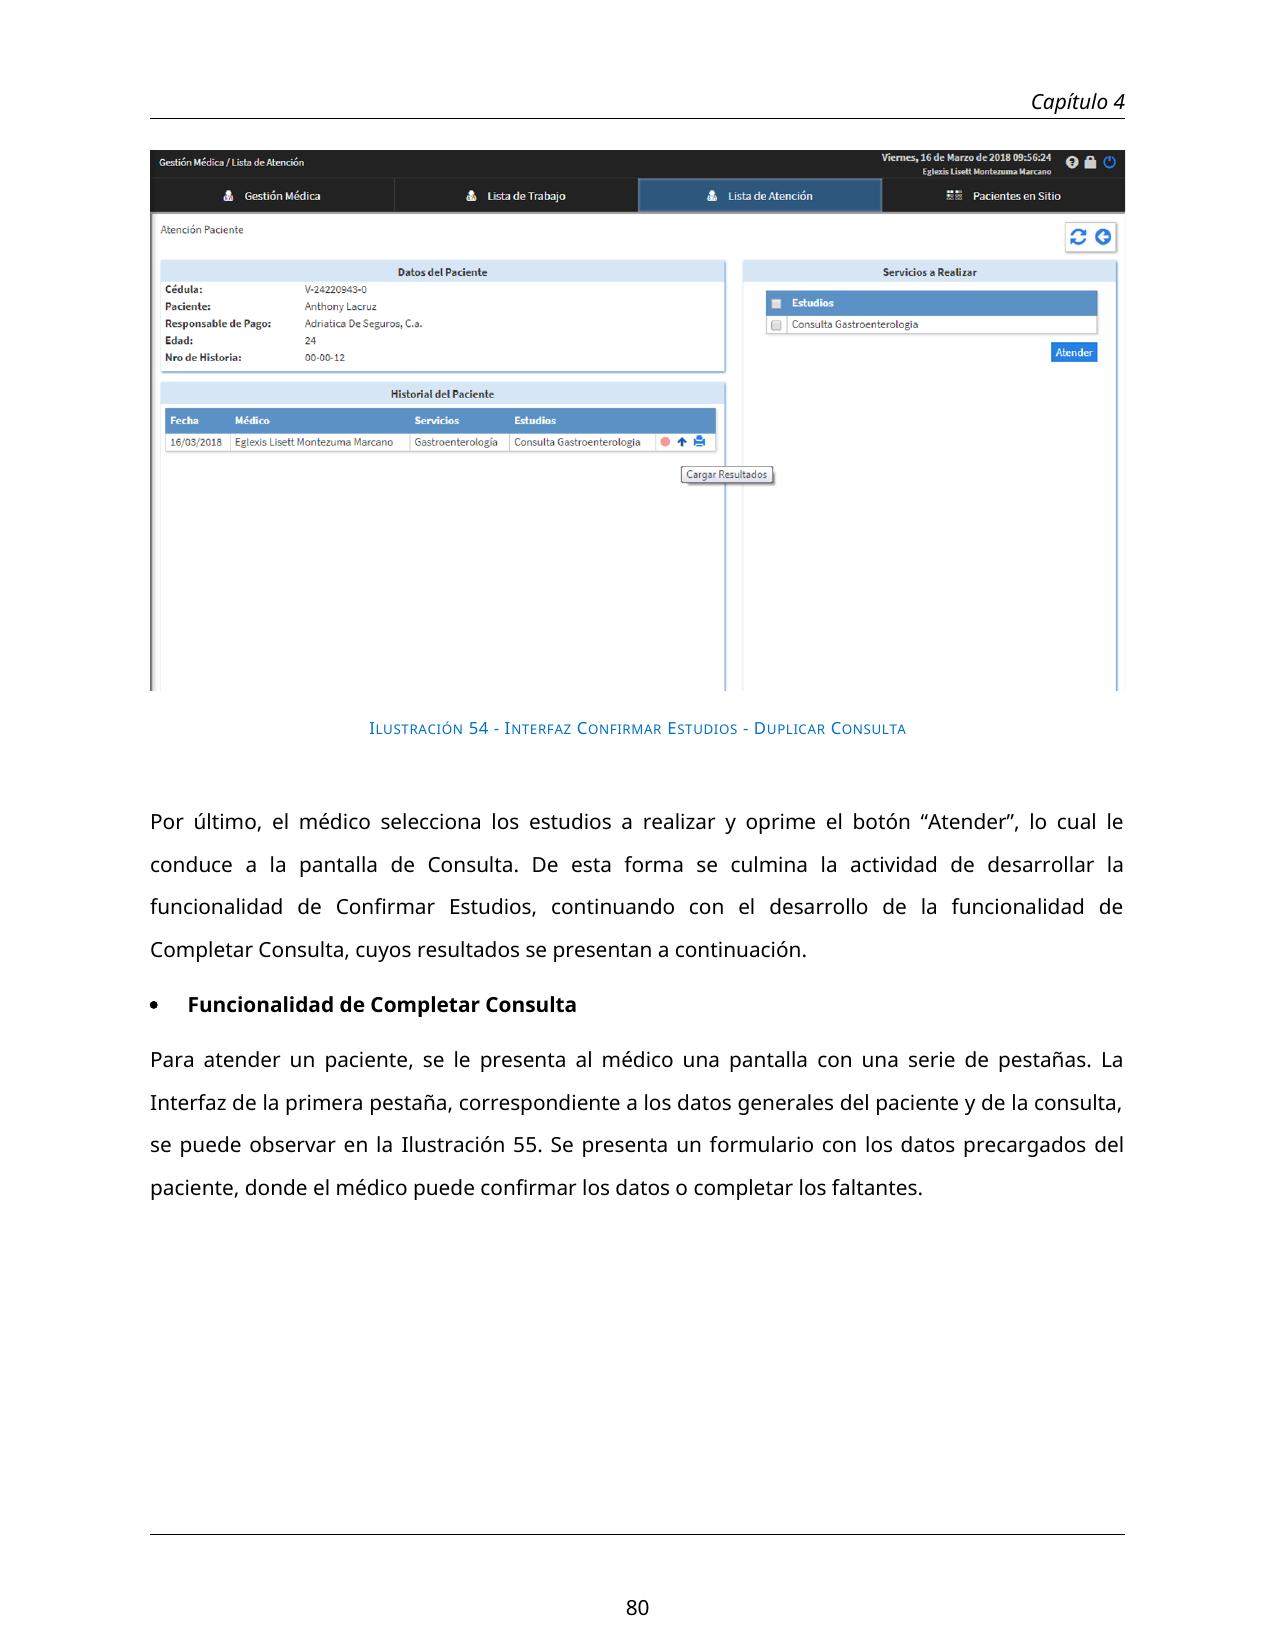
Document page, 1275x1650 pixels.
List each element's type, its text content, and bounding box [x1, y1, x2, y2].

text Ilustración 54 - Interfaz Confirmar Estudios - Duplicar Consulta [150, 717, 1125, 739]
text Para atender un paciente, se le presenta al médico una pantalla con una serie de pestañas. La Interfaz de la primera pestaña, correspondiente a los datos generales del paciente y de la consulta, se puede observar en la Ilustración 55. Se presenta un formulario con los datos precargados del paciente, donde el médico puede confirmar los datos o completar los faltantes. [150, 1045, 1125, 1201]
text Por último, el médico selecciona los estudios a realizar y oprime el botón “Atender”, lo cual le conduce a la pantalla de Consulta. De esta forma se culmina la actividad de desarrollar la funcionalidad de Confirmar Estudios, continuando con el desarrollo de la funcionalidad de Completar Consulta, cuyos resultados se presentan a continuación. [150, 807, 1125, 963]
list Funcionalidad de Completar Consulta [150, 990, 1125, 1018]
picture [150, 150, 1125, 691]
